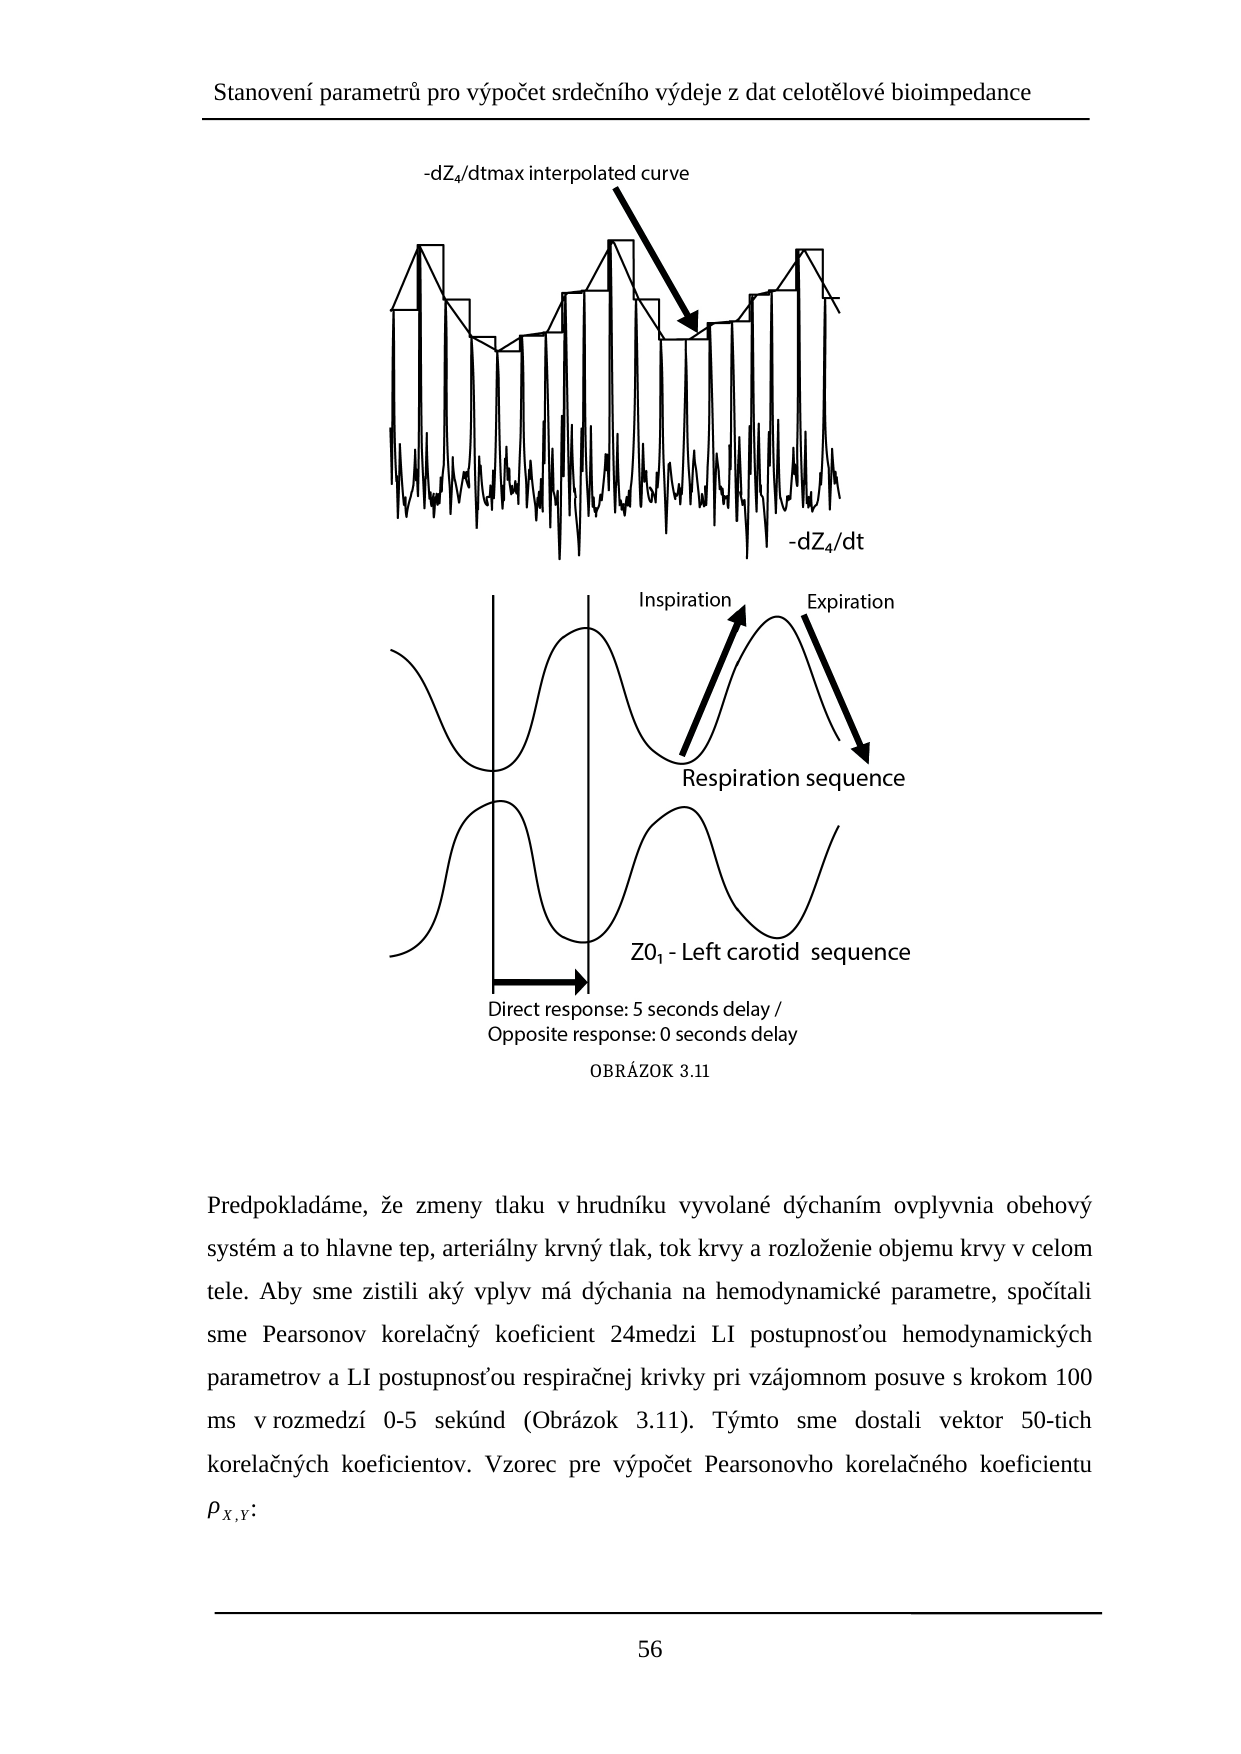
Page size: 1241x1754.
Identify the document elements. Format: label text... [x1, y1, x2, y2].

picture [389, 162, 911, 1046]
